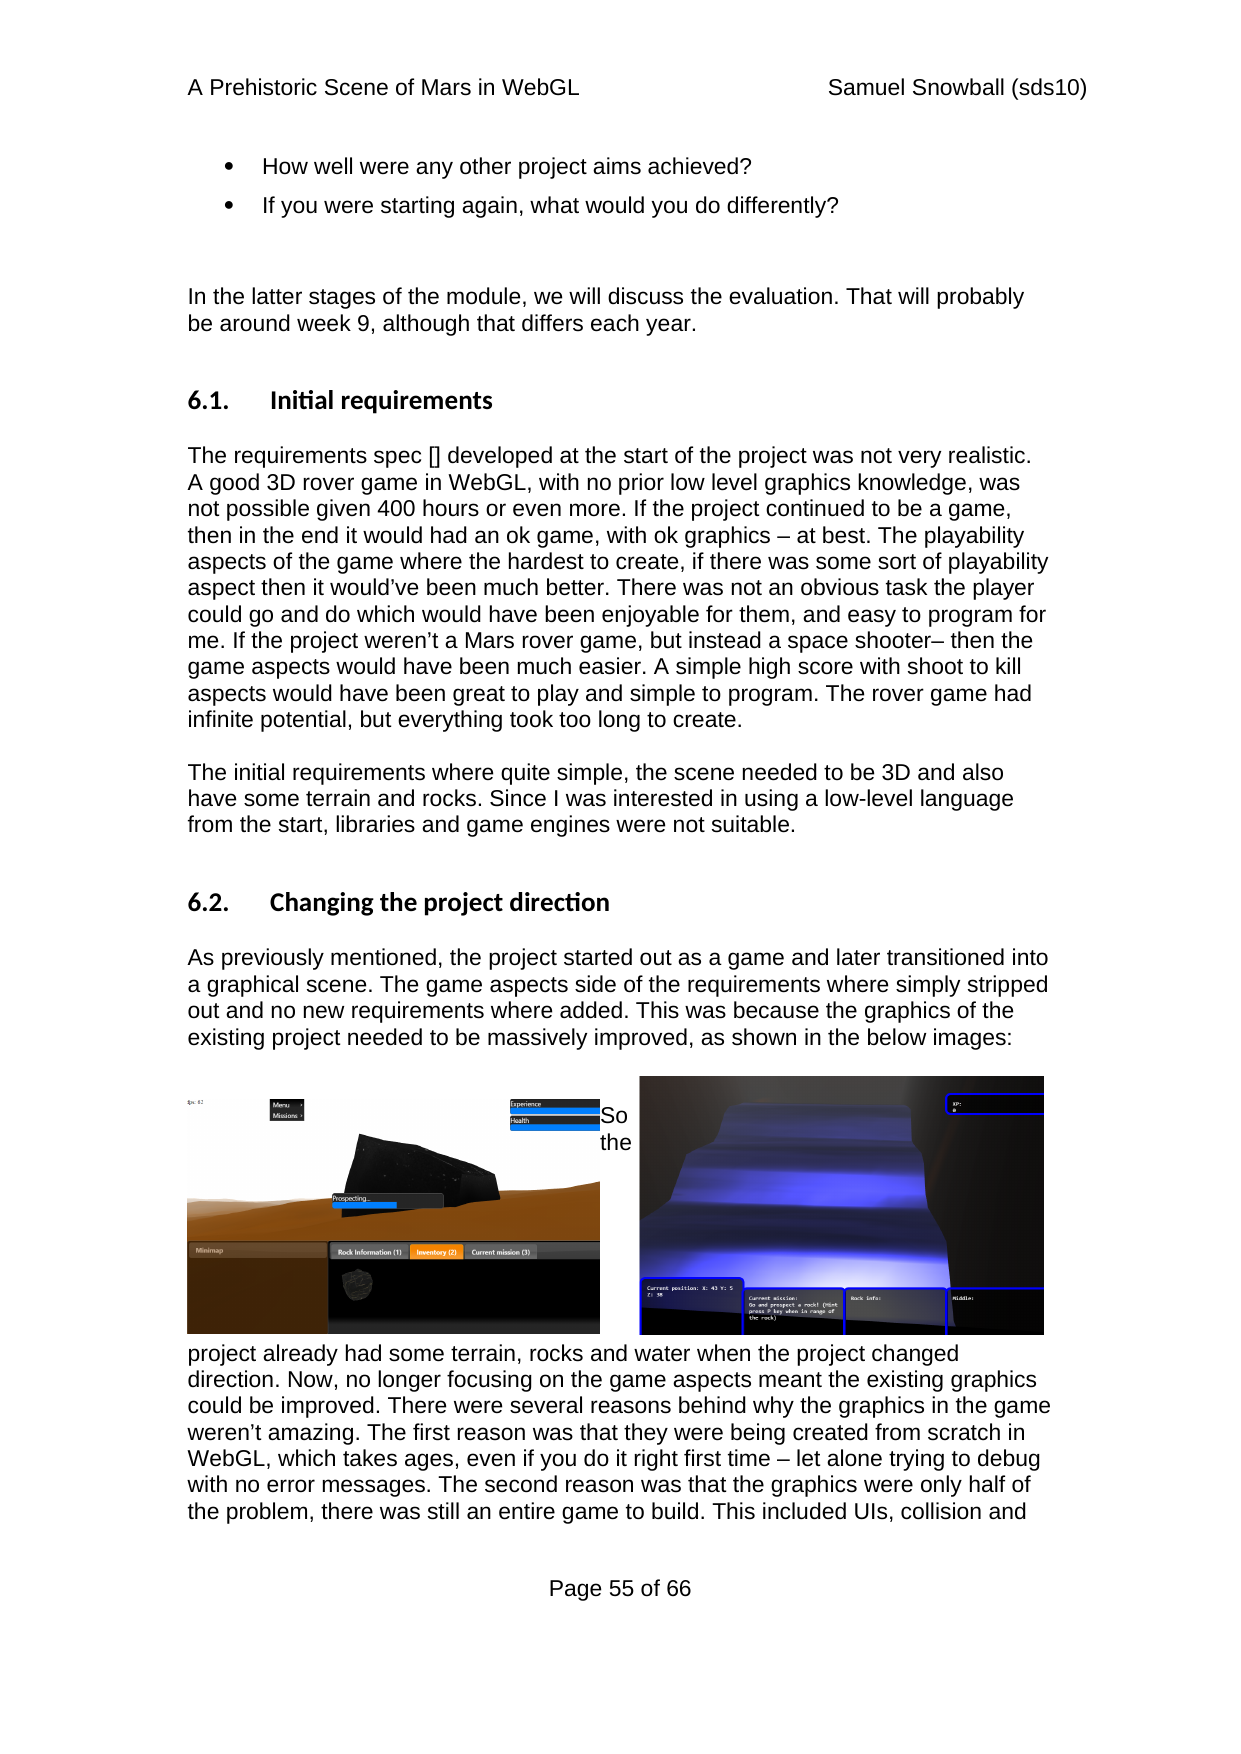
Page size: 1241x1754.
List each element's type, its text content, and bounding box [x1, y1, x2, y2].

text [187, 1102, 1053, 1524]
text The requirements spec [] developed at the start of the project was not very realistic. A good 3D rover game in WebGL, with no prior low level graphics knowledge, was not possible given 400 hours or even more. If the project continued to be a game, then in the end it would had an ok game, with ok graphics – at best. The playability aspects of the game where the hardest to create, if there was some sort of playability aspect then it would’ve been much better. There was not an obvious task the player could go and do which would have been enjoyable for them, and easy to program for me. If the project weren’t a Mars rover game, but instead a space shooter– then the game aspects would have been much easier. A simple high score with shoot to kill aspects would have been great to play and simple to program. The rover game had infinite potential, but everything took too long to create. [187, 442, 1053, 732]
list If you were starting again, what would you do differently? [225, 192, 1053, 218]
text The initial requirements where quite simple, the scene needed to be 3D and also have some terrain and rocks. Since I was interested in using a low-level language from the start, libraries and game engines were not suitable. [187, 759, 1053, 838]
picture [639, 1076, 1044, 1102]
text In the latter stages of the module, we will discuss the evaluation. That will probably be around week 9, although that differs each year. [187, 283, 1053, 336]
text As previously mentioned, the project started out as a game and later transitioned into a graphical scene. The game aspects side of the requirements where simply stripped out and no new requirements where added. This was because the graphics of the existing project needed to be massively improved, as shown in the below images: [187, 944, 1053, 1050]
subtitle Changing the project direction [187, 885, 1053, 918]
list How well were any other project aims achieved? [225, 153, 1053, 179]
subtitle Initial requirements [187, 383, 1053, 416]
